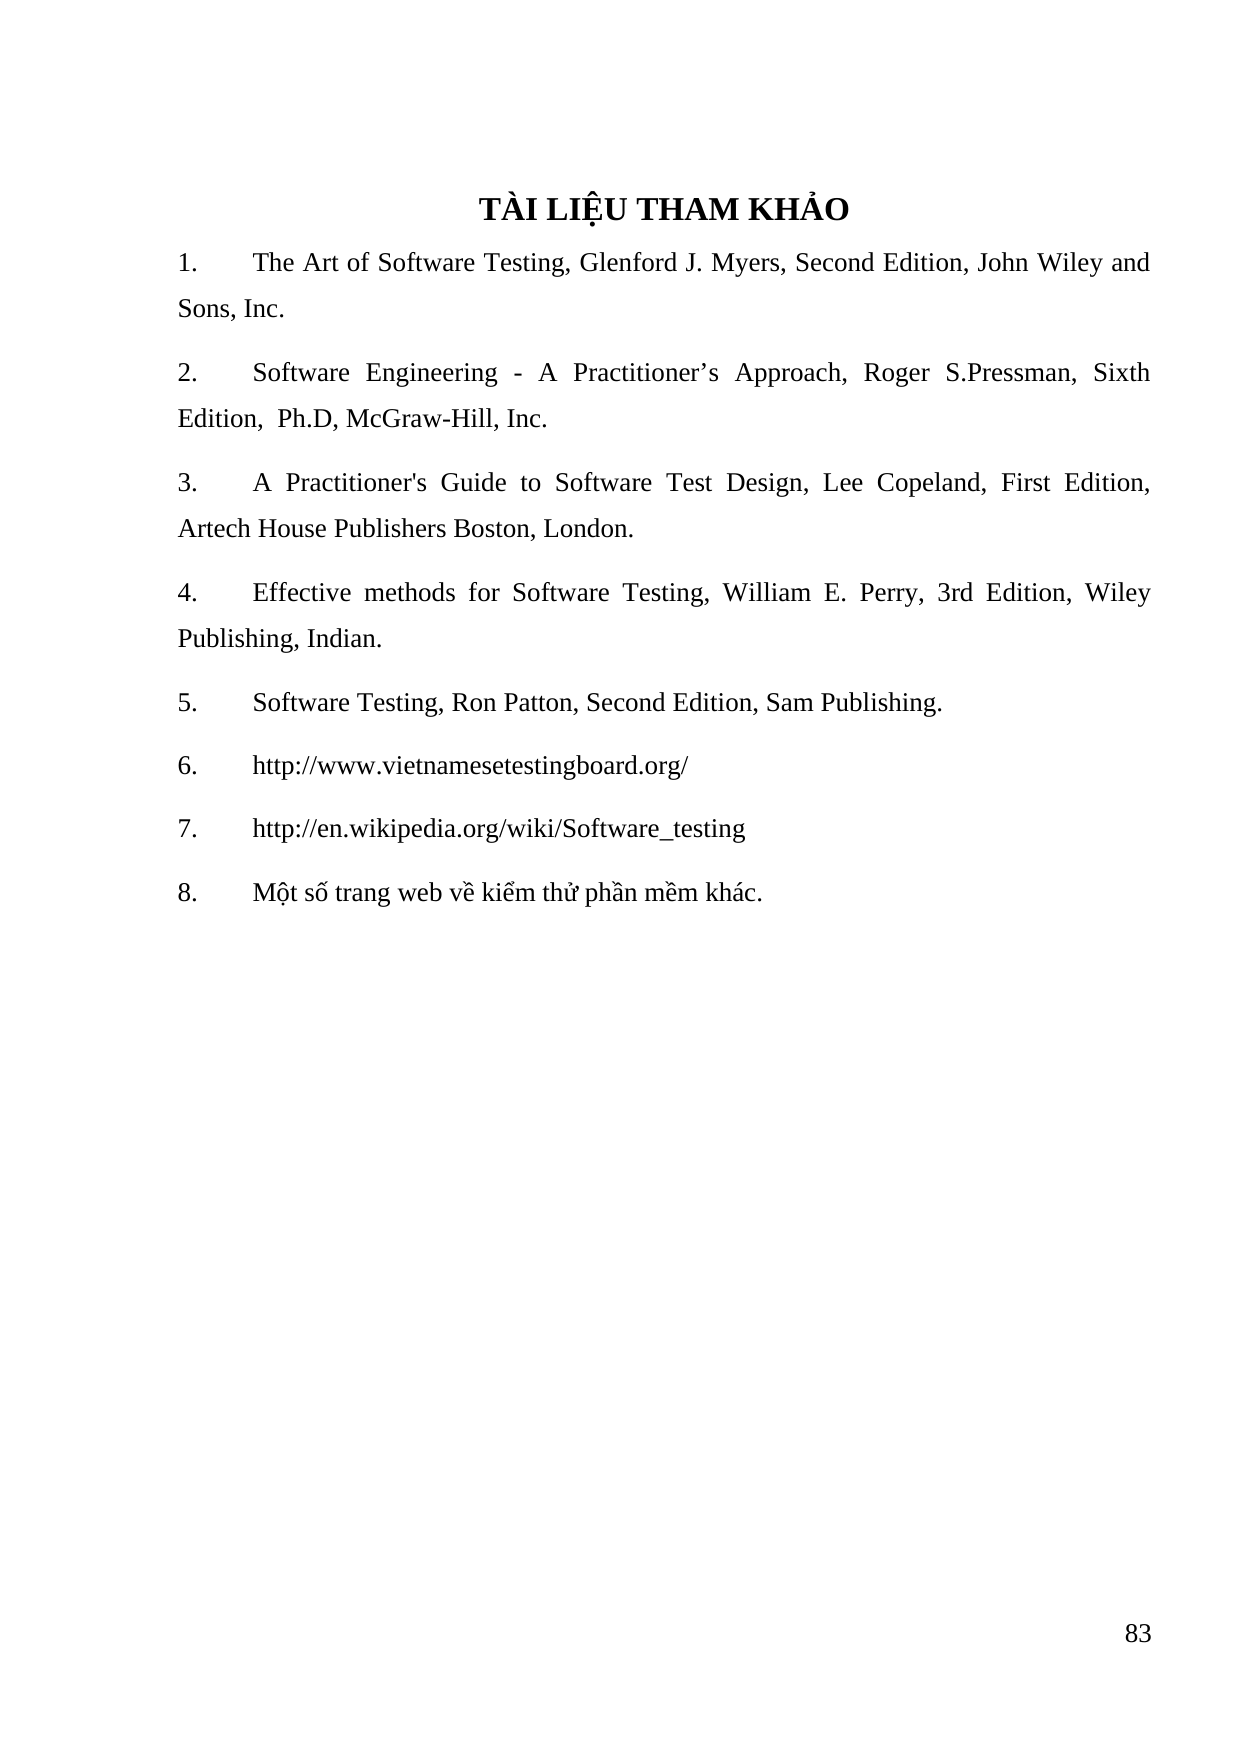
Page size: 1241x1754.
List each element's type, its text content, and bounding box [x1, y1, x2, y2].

text 5. Software Testing, Ron Patton, Second Edition, Sam Publishing. [177, 686, 1152, 717]
text 4. Effective methods for Software Testing, William E. Perry, 3rd Edition, Wiley Publishing, Indian. [177, 576, 1152, 653]
text 7. http://en.wikipedia.org/wiki/Software_testing [177, 812, 1152, 843]
text 1. The Art of Software Testing, Glenford J. Myers, Second Edition, John Wiley and Sons, Inc. [177, 246, 1152, 323]
subtitle TÀI LIỆU THAM KHẢO [177, 189, 1152, 227]
text 3. A Practitioner's Guide to Software Test Design, Lee Copeland, First Edition, Artech House Publishers Boston, London. [177, 466, 1152, 543]
text 2. Software Engineering - A Practitioner’s Approach, Roger S.Pressman, Sixth Edition, Ph.D, McGraw-Hill, Inc. [177, 356, 1152, 433]
text 8. Một số trang web về kiểm thử phần mềm khác. [177, 876, 1152, 907]
text 6. http://www.vietnamesetestingboard.org/ [177, 749, 1152, 780]
